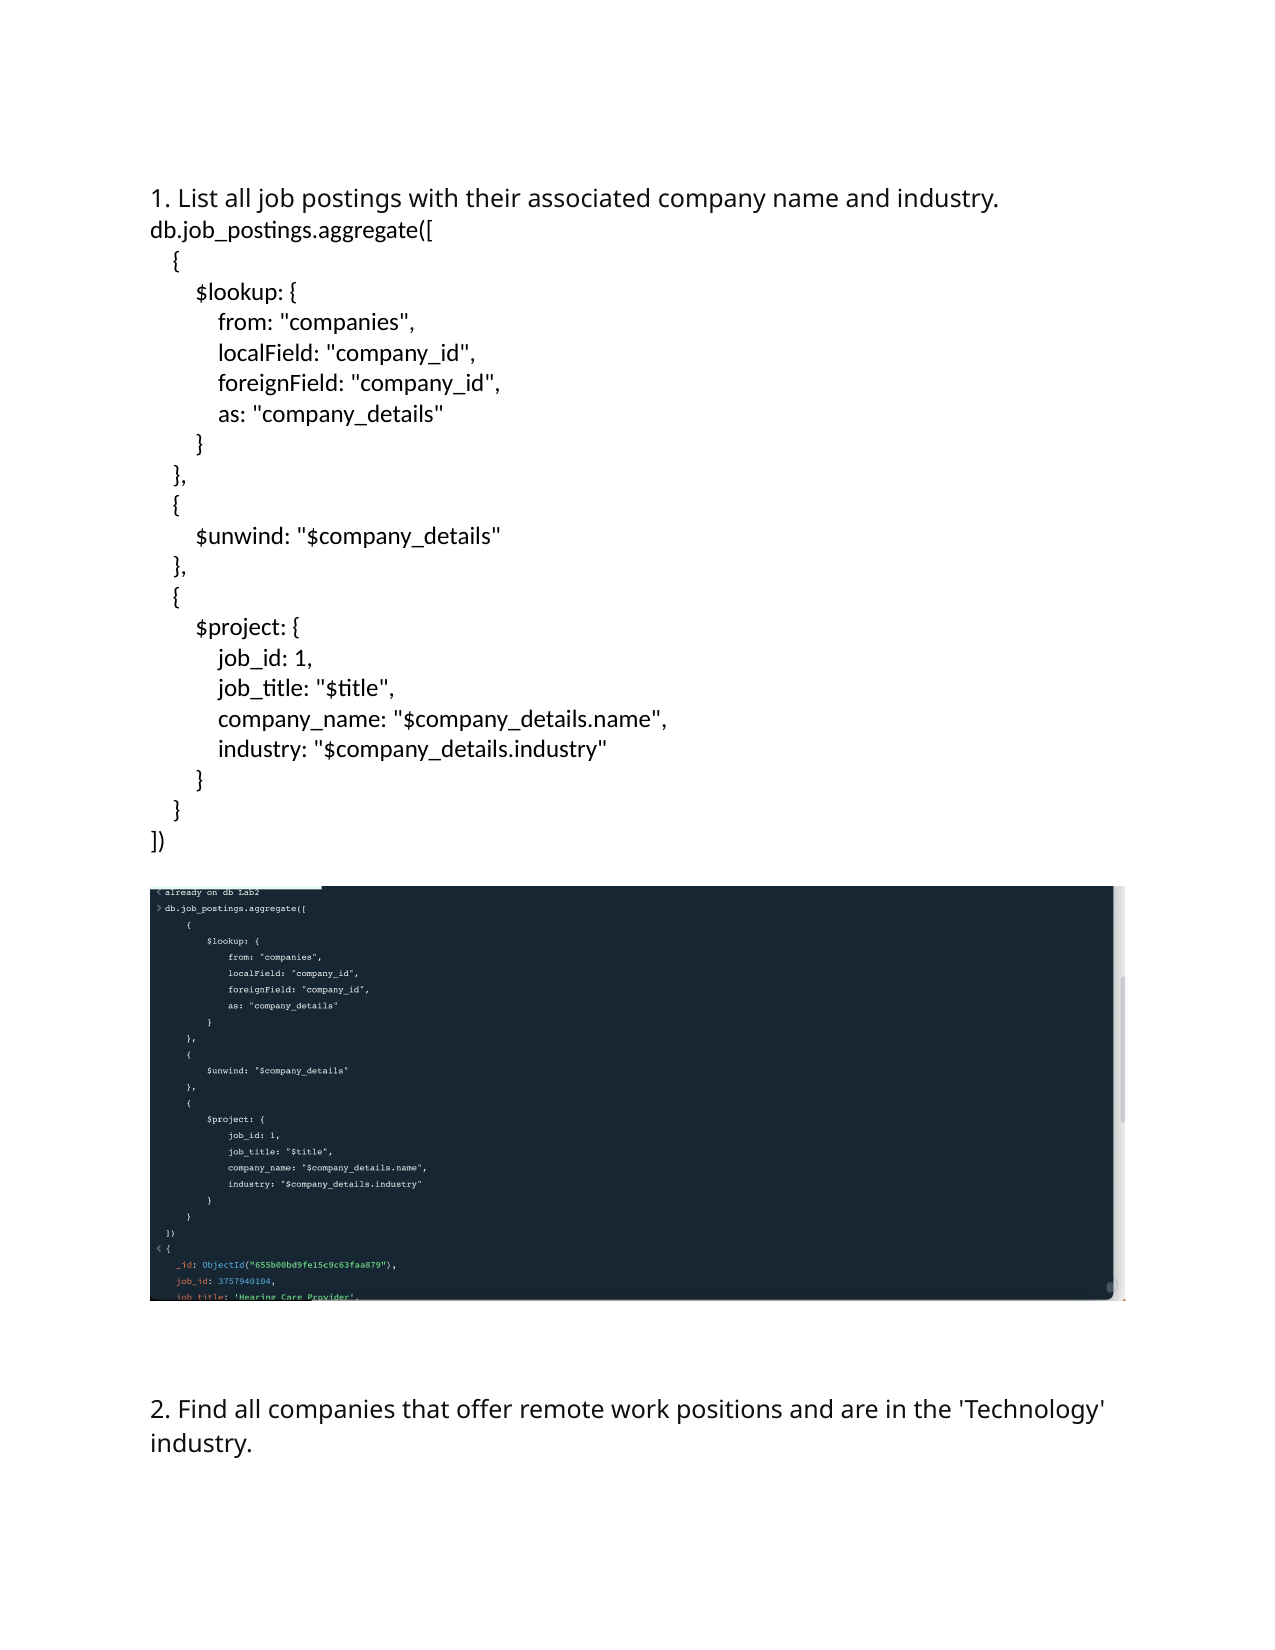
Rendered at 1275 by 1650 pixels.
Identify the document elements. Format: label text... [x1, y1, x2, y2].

text 2. Find all companies that offer remote work positions and are in the 'Technology' industry. [150, 1392, 1125, 1460]
text localField: "company_id", [150, 337, 1125, 367]
text 1. List all job postings with their associated company name and industry. [150, 181, 1125, 214]
text { [150, 245, 1125, 276]
text }, [150, 459, 1125, 489]
picture [150, 886, 1125, 1301]
text job_id: 1, [150, 642, 1125, 672]
text as: "company_details" [150, 398, 1125, 428]
text { [150, 581, 1125, 611]
text } [150, 428, 1125, 459]
text $project: { [150, 611, 1125, 642]
text industry: "$company_details.industry" [150, 733, 1125, 764]
text $lookup: { [150, 276, 1125, 306]
text job_title: "$title", [150, 672, 1125, 703]
text db.job_postings.aggregate([ [150, 214, 1125, 245]
text from: "companies", [150, 306, 1125, 337]
text }, [150, 550, 1125, 581]
text } [150, 794, 1125, 825]
text foreignField: "company_id", [150, 367, 1125, 398]
text } [150, 764, 1125, 794]
text ]) [150, 825, 1125, 856]
text $unwind: "$company_details" [150, 520, 1125, 550]
text { [150, 489, 1125, 520]
text company_name: "$company_details.name", [150, 703, 1125, 733]
